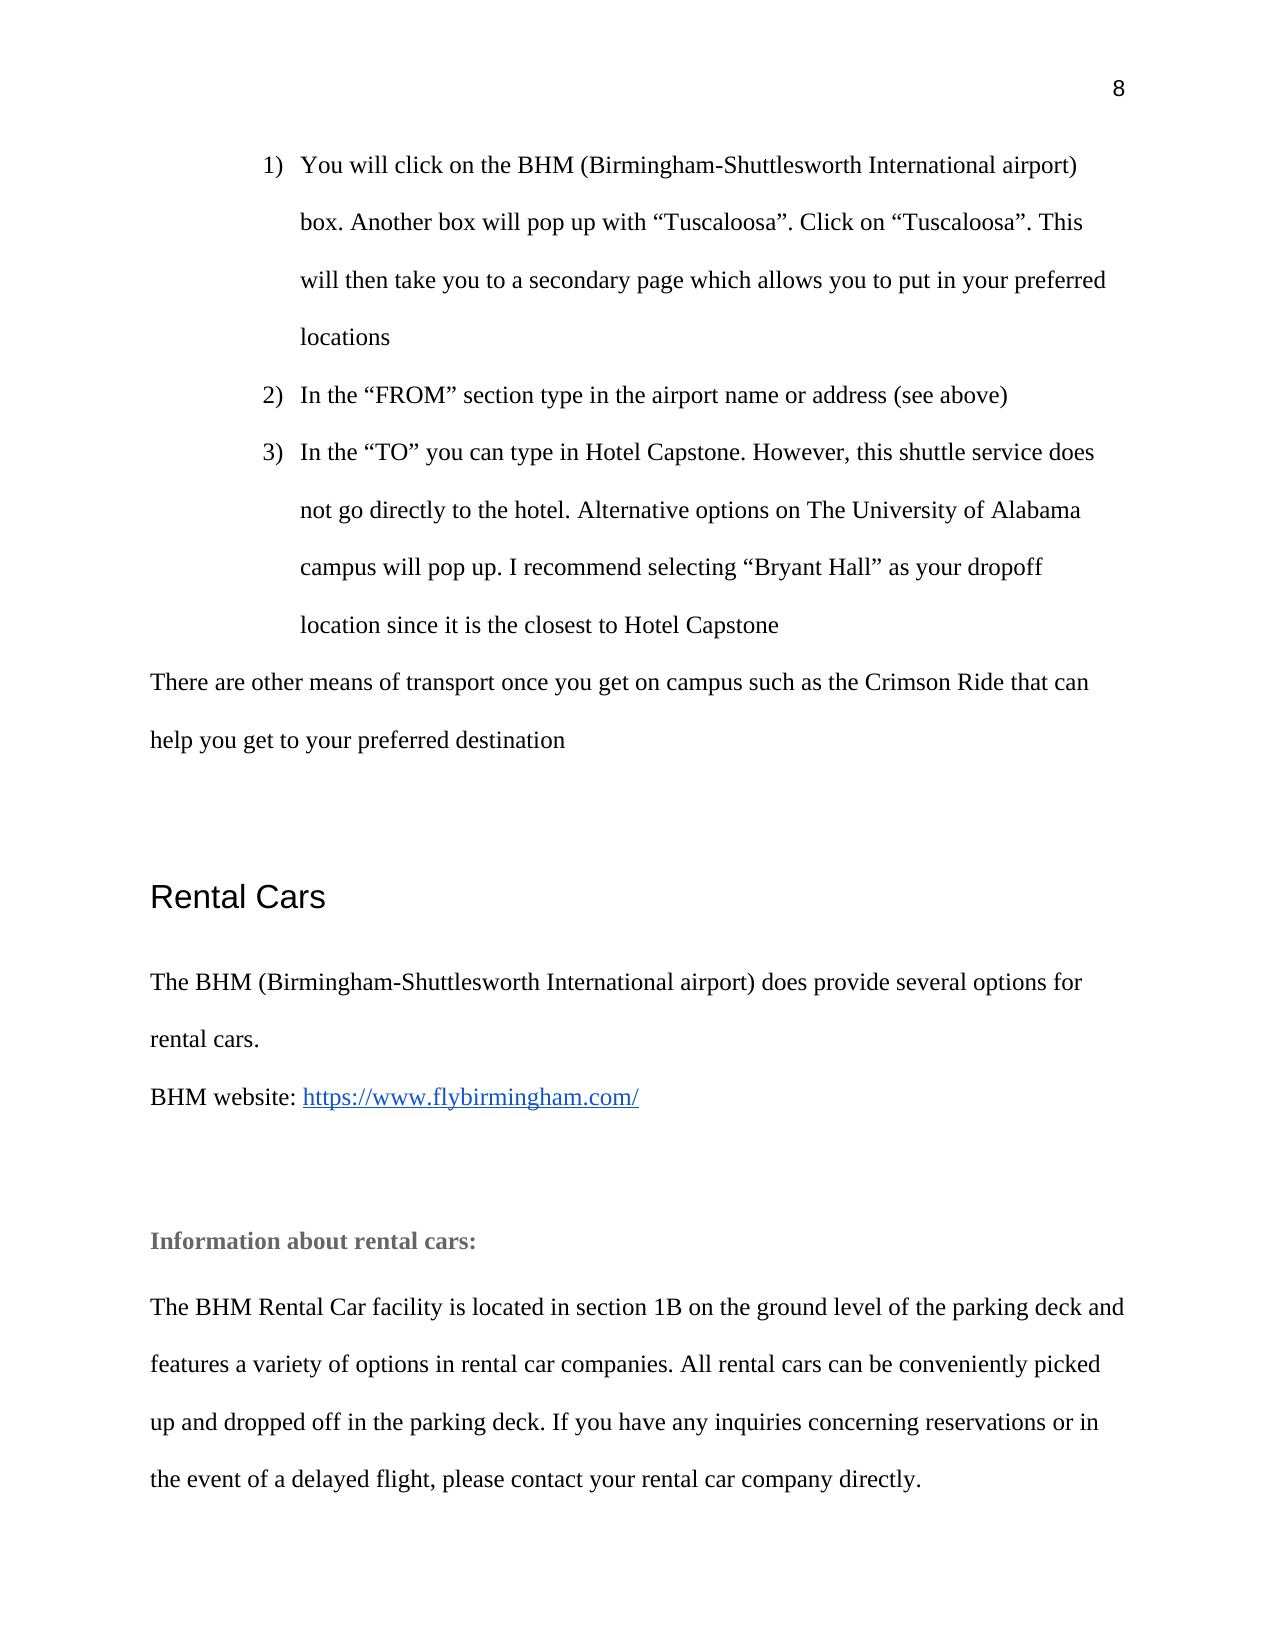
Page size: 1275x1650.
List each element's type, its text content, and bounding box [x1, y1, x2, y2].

text BHM website: https://www.flybirmingham.com/ [150, 1082, 1125, 1111]
text The BHM Rental Car facility is located in section 1B on the ground level of the parking deck and features a variety of options in rental car companies. All rental cars can be conveniently picked up and dropped off in the parking deck. If you have any inquiries concerning reservations or in the event of a delayed flight, please contact your rental car company directly. [150, 1292, 1125, 1493]
list In the “TO” you can type in Hotel Capstone. However, this shuttle service does not go directly to the hotel. Alternative options on The University of Alabama campus will pop up. I recommend selecting “Bryant Hall” as your dropoff location since it is the closest to Hotel Capstone [262, 437, 1125, 639]
list In the “FROM” section type in the airport name or address (see above) [262, 380, 1125, 409]
subtitle Rental Cars [150, 877, 1125, 916]
subtitle Information about rental cars: [150, 1226, 1125, 1255]
text There are other means of transport once you get on campus such as the Crimson Ride that can help you get to your preferred destination [150, 667, 1125, 754]
text The BHM (Birmingham-Shuttlesworth International airport) does provide several options for rental cars. [150, 967, 1125, 1053]
list You will click on the BHM (Birmingham-Shuttlesworth International airport) box. Another box will pop up with “Tuscaloosa”. Click on “Tuscaloosa”. This will then take you to a secondary page which allows you to put in your preferred locations [262, 150, 1125, 351]
